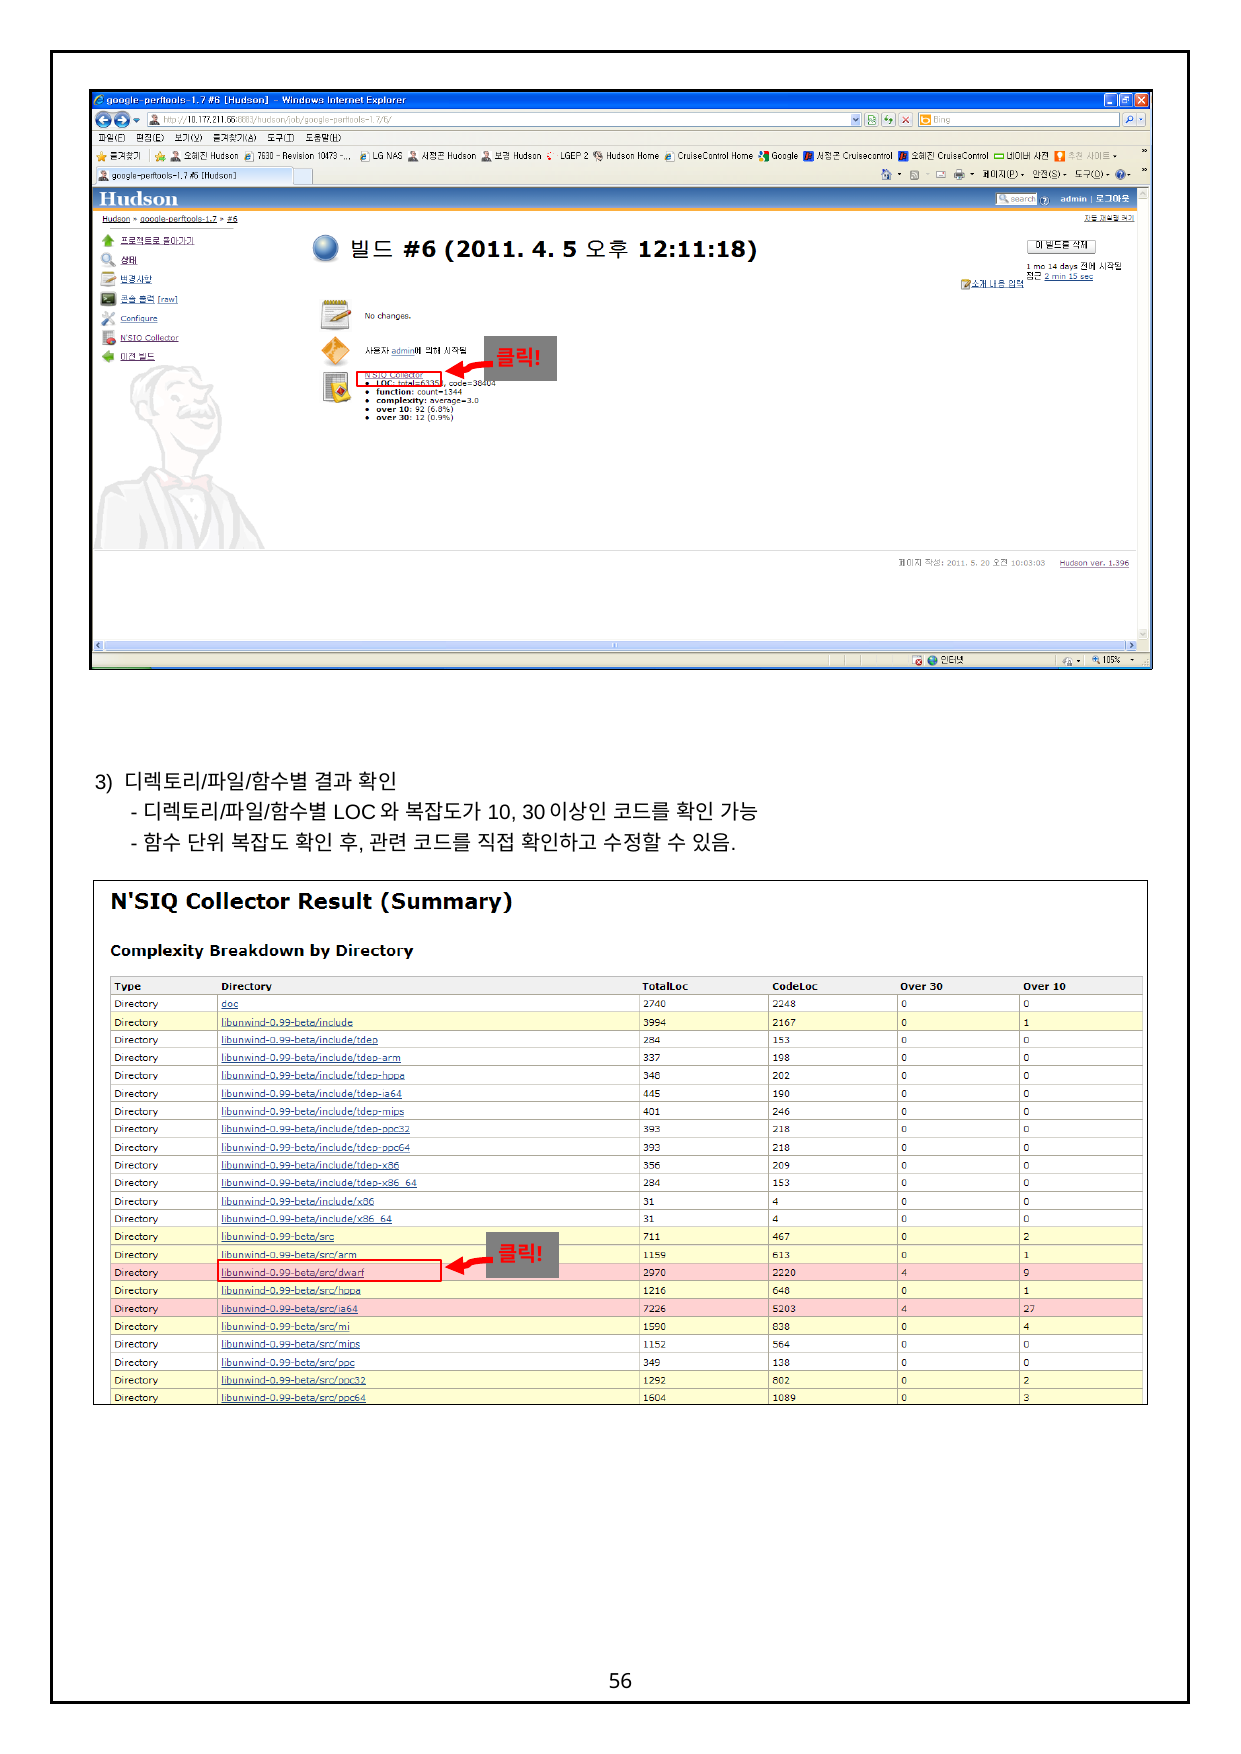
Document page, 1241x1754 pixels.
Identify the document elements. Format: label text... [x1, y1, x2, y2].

text 3) 디렉토리/파일/함수별 결과 확인 [89, 765, 1152, 796]
text - 함수 단위 복잡도 확인 후, 관련 코드를 직접 확인하고 수정할 수 있음. [89, 826, 1152, 856]
picture [94, 881, 1147, 1404]
text - 디렉토리/파일/함수별 LOC와 복잡도가 10, 30이상인 코드를 확인 가능 [89, 796, 1152, 826]
picture [90, 90, 1152, 669]
